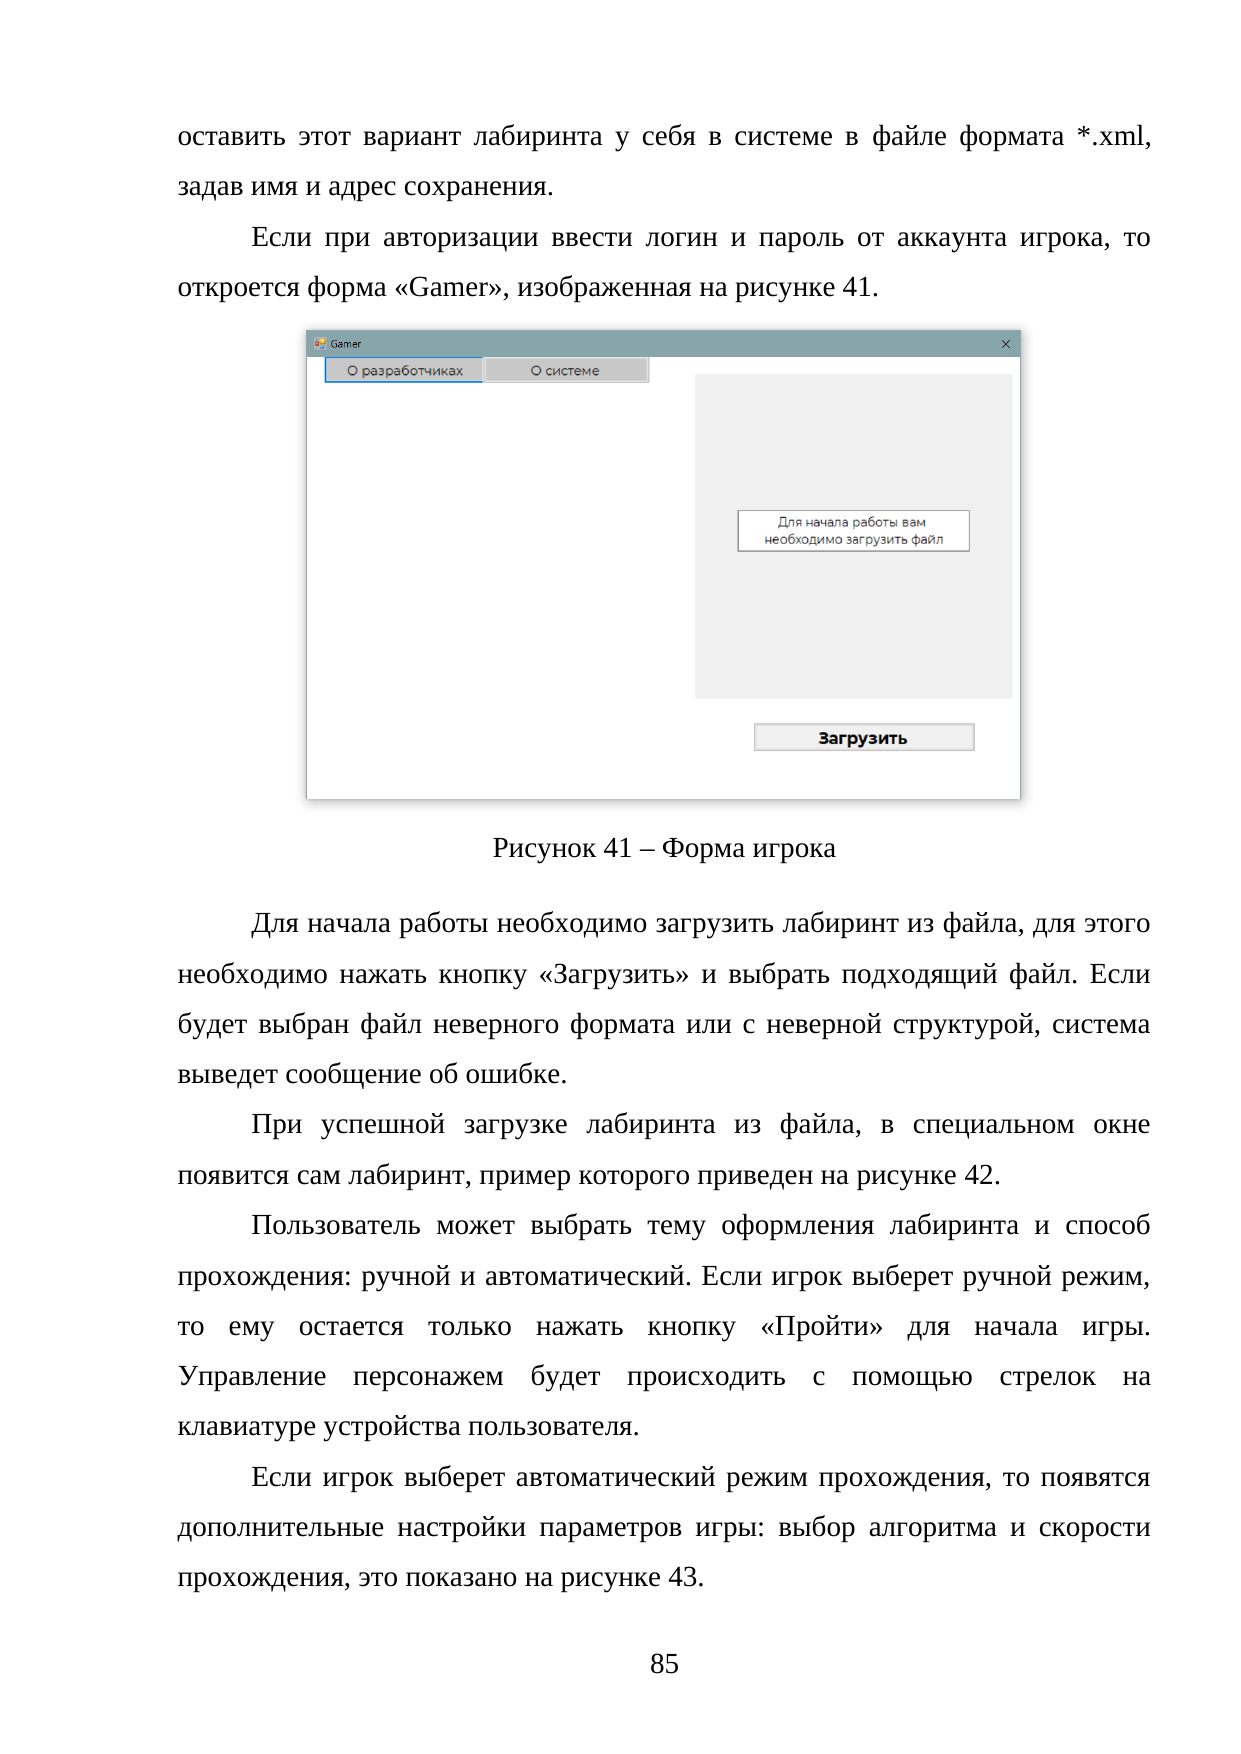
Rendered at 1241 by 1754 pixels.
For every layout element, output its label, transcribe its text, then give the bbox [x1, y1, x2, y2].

text Если при авторизации ввести логин и пароль от аккаунта игрока, то откроется форма «Gamer», изображенная на рисунке 41. [177, 219, 1152, 303]
picture [294, 319, 1035, 814]
text При успешной загрузке лабиринта из файла, в специальном окне появится сам лабиринт, пример которого приведен на рисунке 42. [177, 1107, 1152, 1191]
text Для начала работы необходимо загрузить лабиринт из файла, для этого необходимо нажать кнопку «Загрузить» и выбрать подходящий файл. Если будет выбран файл неверного формата или с неверной структурой, система выведет сообщение об ошибке. [177, 905, 1152, 1090]
text Пользователь может выбрать тему оформления лабиринта и способ прохождения: ручной и автоматический. Если игрок выберет ручной режим, то ему остается только нажать кнопку «Пройти» для начала игры. Управление персонажем будет происходить с помощью стрелок на клавиатуре устройства пользователя. [177, 1207, 1152, 1442]
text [177, 118, 1152, 202]
text Если игрок выберет автоматический режим прохождения, то появятся дополнительные настройки параметров игры: выбор алгоритма и скорости прохождения, это показано на рисунке 43. [177, 1459, 1152, 1593]
